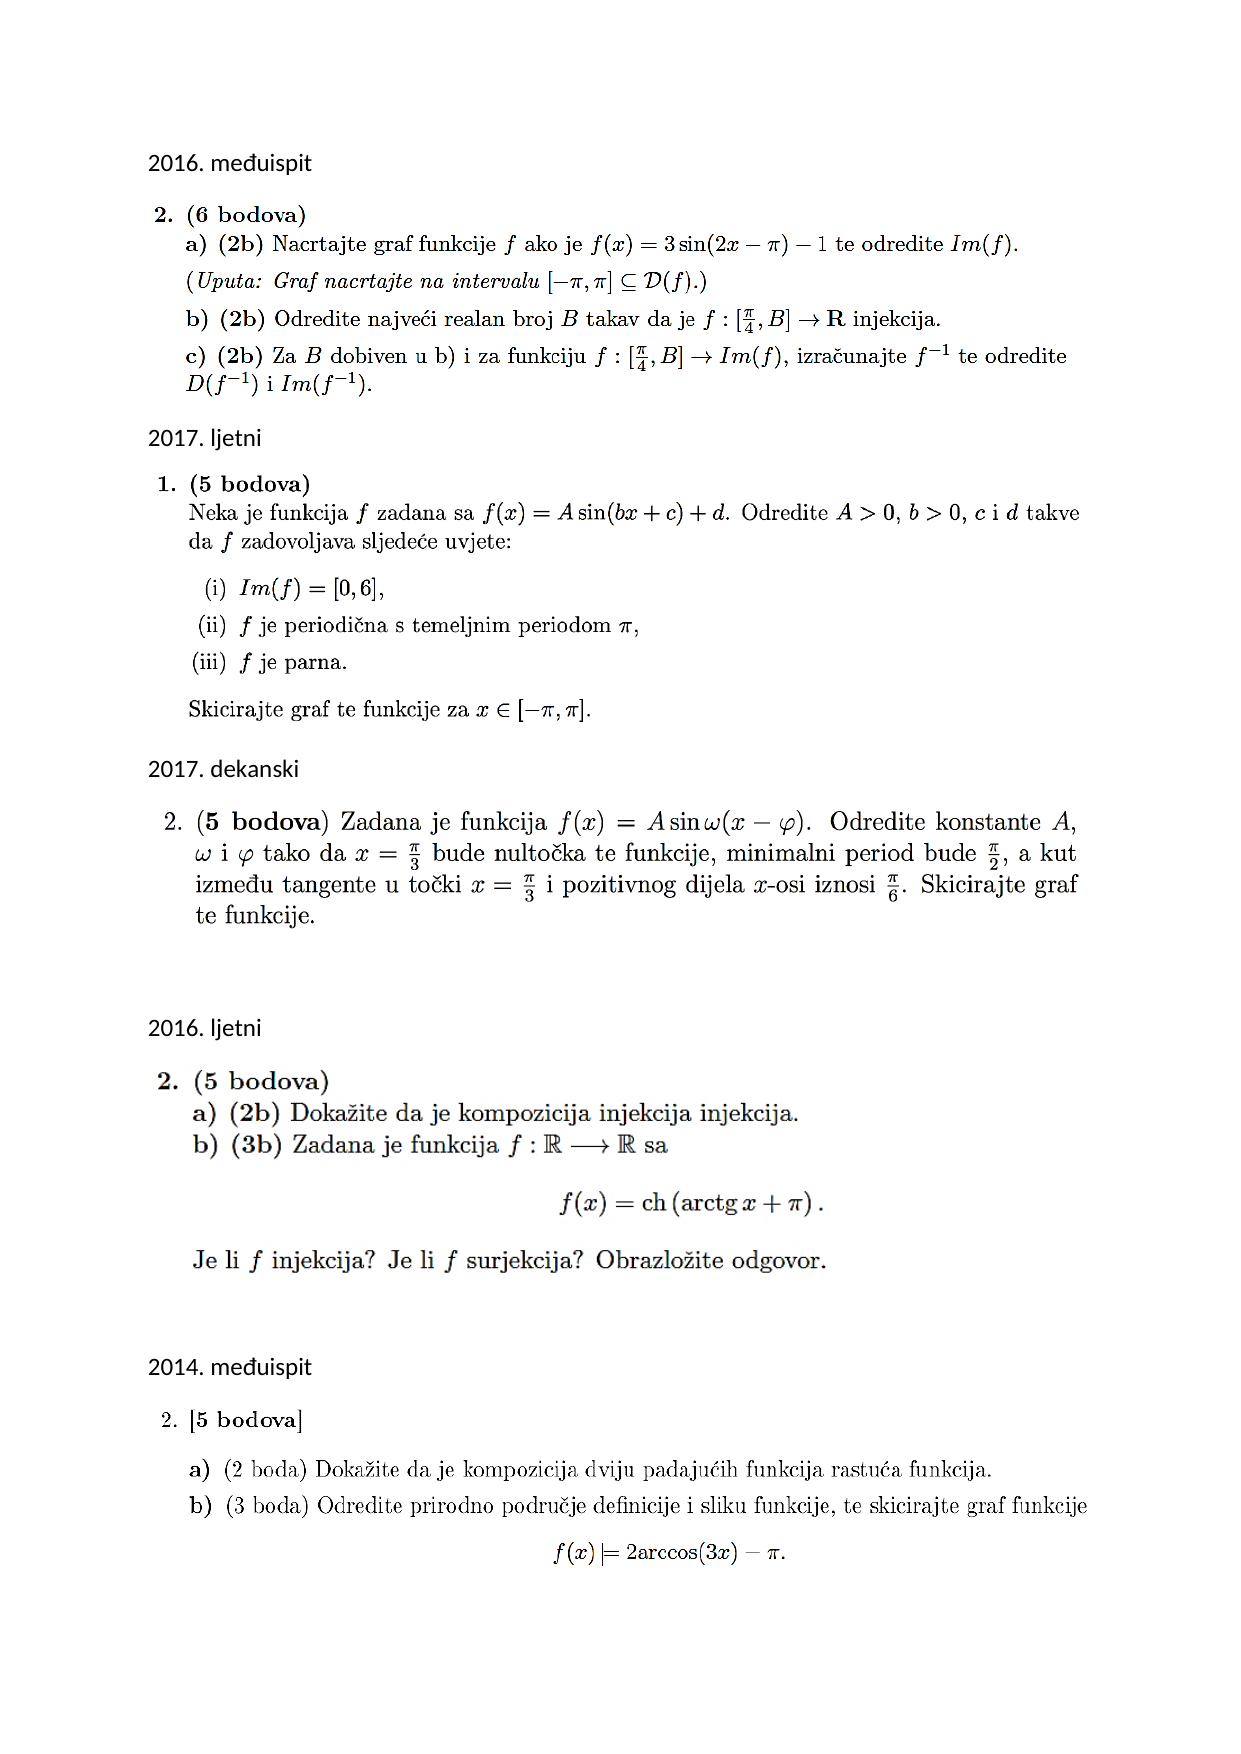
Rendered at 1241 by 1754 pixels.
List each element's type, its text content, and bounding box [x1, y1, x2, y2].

text 2017. dekanski [148, 753, 1093, 784]
text 2016. međuispit [148, 148, 1093, 178]
picture [147, 802, 1093, 944]
picture [147, 1400, 1093, 1572]
picture [147, 197, 1093, 403]
picture [147, 471, 1093, 734]
text 2016. ljetni [148, 1012, 1093, 1043]
text 2017. ljetni [148, 422, 1093, 453]
text 2014. međuispit [148, 1351, 1093, 1381]
picture [147, 1061, 1093, 1283]
